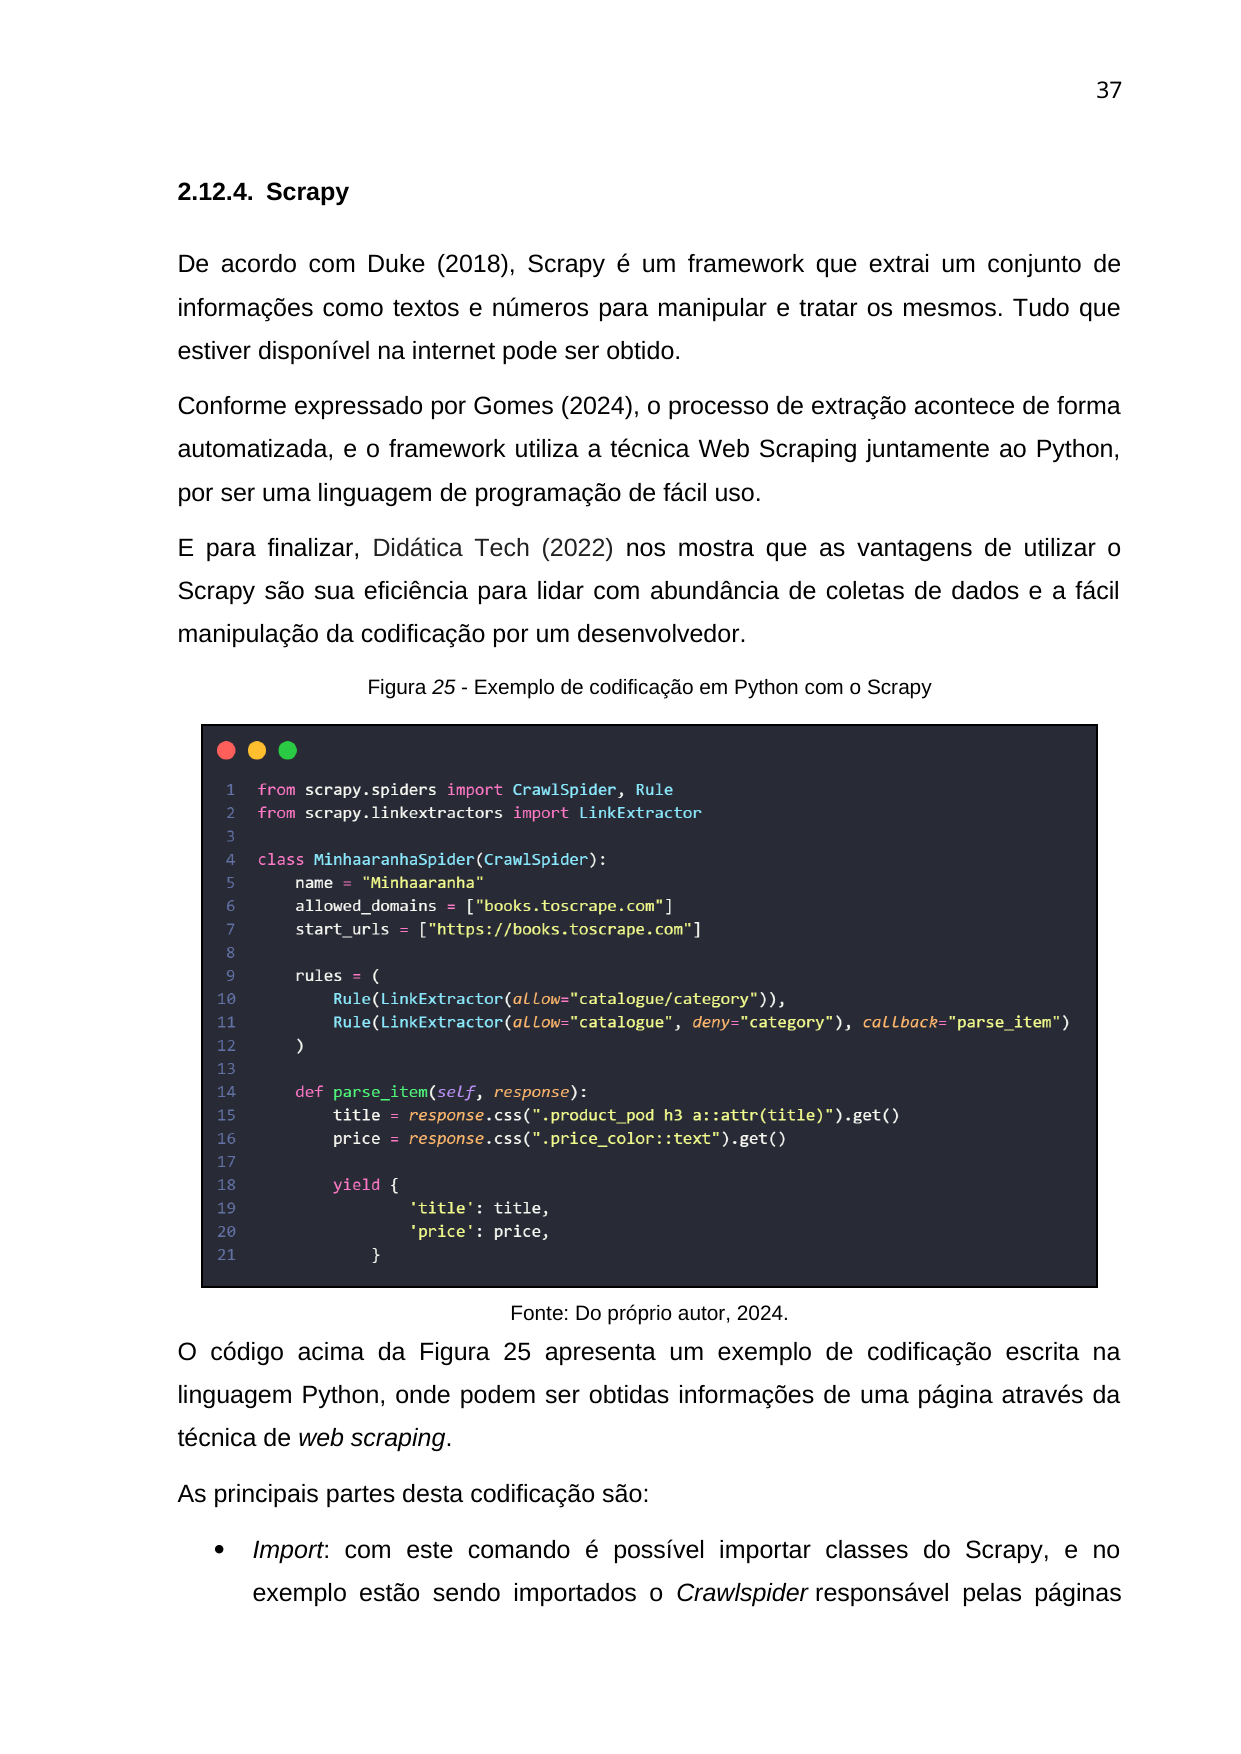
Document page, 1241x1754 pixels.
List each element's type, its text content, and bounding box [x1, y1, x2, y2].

subtitle Scrapy [177, 177, 1122, 206]
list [215, 1534, 1122, 1607]
text As principais partes desta codificação são: [177, 1479, 1122, 1508]
text De acordo com Duke (2018), Scrapy é um framework que extrai um conjunto de informações como textos e números para manipular e tratar os mesmos. Tudo que estiver disponível na internet pode ser obtido. [177, 249, 1122, 364]
text O código acima da Figura 25 apresenta um exemplo de codificação escrita na linguagem Python, onde podem ser obtidas informações de uma página através da técnica de web scraping. [177, 1337, 1122, 1452]
text Figura 25 - Exemplo de codificação em Python com o Scrapy [177, 675, 1122, 699]
text E para finalizar, Didática Tech (2022) nos mostra que as vantagens de utilizar o Scrapy são sua eficiência para lidar com abundância de coletas de dados e a fácil manipulação da codificação por um desenvolvedor. [177, 533, 1122, 648]
text Fonte: Do próprio autor, 2024. [177, 1301, 1122, 1324]
picture [203, 726, 1096, 1286]
text Conforme expressado por Gomes (2024), o processo de extração acontece de forma automatizada, e o framework utiliza a técnica Web Scraping juntamente ao Python, por ser uma linguagem de programação de fácil uso. [177, 391, 1122, 506]
